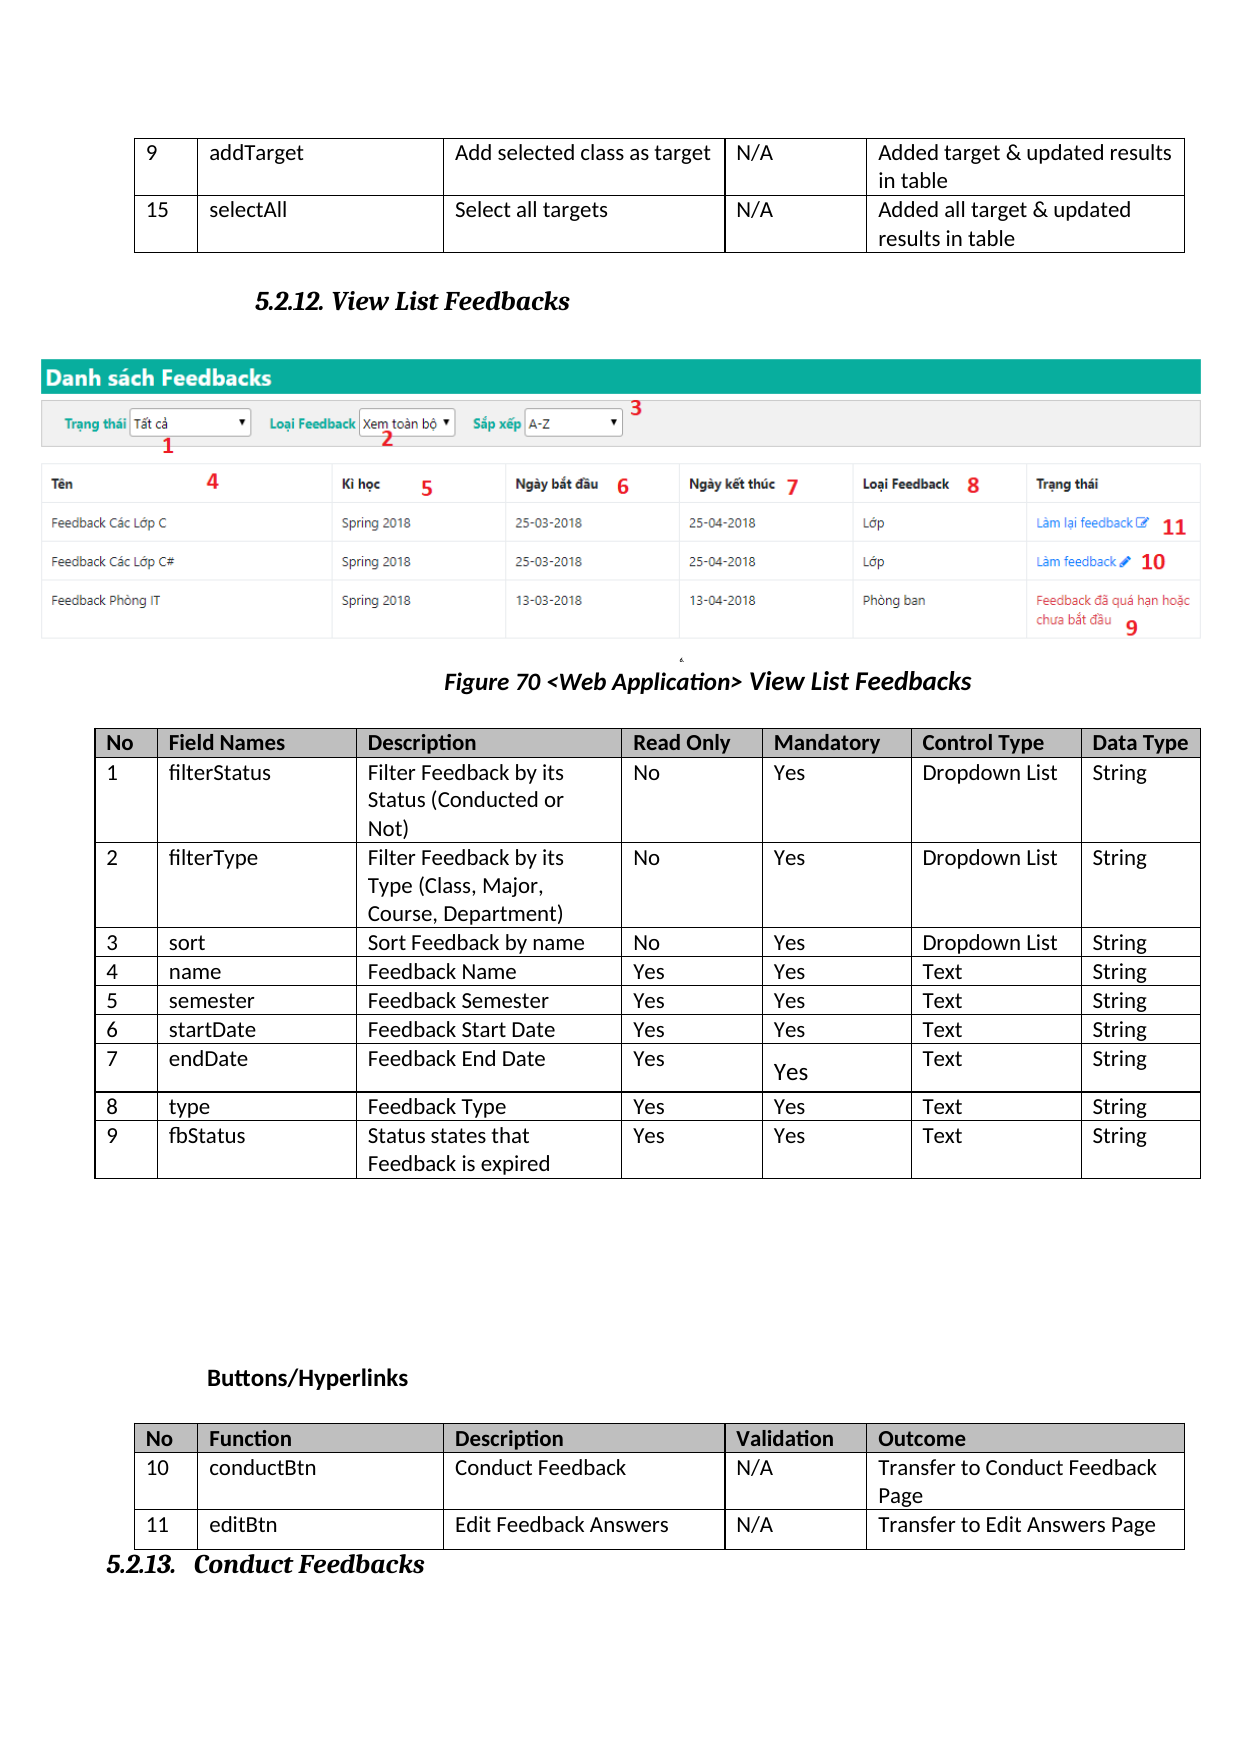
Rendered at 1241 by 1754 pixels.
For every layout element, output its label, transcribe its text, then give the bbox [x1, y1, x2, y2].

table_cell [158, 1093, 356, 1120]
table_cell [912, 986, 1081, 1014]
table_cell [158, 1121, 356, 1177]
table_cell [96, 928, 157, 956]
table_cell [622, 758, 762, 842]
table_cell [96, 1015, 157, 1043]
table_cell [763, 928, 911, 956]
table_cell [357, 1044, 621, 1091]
text Buttons/Hyperlinks [207, 1362, 1209, 1392]
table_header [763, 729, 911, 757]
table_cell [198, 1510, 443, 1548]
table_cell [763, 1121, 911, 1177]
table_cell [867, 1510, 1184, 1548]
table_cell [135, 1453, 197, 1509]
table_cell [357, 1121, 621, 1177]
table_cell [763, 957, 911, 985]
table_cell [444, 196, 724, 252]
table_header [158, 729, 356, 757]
picture [31, 350, 1210, 657]
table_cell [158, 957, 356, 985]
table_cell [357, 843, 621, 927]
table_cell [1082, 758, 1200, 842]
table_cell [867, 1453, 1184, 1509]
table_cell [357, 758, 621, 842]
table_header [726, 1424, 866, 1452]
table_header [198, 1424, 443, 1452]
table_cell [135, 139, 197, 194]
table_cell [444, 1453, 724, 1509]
list Conduct Feedbacks [106, 1549, 1209, 1581]
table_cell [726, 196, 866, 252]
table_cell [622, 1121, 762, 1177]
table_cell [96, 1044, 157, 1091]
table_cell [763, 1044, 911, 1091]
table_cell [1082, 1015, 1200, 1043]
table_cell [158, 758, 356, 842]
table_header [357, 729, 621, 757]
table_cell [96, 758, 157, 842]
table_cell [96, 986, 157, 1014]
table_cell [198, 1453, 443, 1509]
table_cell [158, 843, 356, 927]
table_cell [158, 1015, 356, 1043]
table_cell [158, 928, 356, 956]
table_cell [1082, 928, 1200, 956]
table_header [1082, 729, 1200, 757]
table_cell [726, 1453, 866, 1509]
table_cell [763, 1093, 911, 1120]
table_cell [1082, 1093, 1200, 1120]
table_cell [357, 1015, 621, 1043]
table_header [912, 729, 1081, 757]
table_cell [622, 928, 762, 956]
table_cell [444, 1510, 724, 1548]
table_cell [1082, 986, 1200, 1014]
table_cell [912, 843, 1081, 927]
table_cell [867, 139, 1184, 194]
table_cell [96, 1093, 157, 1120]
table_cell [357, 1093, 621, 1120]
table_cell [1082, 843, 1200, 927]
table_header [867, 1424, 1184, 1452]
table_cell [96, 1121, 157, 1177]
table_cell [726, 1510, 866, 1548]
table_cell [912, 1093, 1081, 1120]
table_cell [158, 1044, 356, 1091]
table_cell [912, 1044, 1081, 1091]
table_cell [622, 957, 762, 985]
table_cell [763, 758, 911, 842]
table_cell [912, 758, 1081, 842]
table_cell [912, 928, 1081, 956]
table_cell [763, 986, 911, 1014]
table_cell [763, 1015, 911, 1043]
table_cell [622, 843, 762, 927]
text Figure 70 <Web Application> View List Feedbacks [207, 664, 1209, 697]
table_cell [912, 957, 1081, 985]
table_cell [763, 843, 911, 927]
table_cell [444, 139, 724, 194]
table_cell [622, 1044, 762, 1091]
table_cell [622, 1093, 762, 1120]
list View List Feedbacks [255, 286, 1209, 317]
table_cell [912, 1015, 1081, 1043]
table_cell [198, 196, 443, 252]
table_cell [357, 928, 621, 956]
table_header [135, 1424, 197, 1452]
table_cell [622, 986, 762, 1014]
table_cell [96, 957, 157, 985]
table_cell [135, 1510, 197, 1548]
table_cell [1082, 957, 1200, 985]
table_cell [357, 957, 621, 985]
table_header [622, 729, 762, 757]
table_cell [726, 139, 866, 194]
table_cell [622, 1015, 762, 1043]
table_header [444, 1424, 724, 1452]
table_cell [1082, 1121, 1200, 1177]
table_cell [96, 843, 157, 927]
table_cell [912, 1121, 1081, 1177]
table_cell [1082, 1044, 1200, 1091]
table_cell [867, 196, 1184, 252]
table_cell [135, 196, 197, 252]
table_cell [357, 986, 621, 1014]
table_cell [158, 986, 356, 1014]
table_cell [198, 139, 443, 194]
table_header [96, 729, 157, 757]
